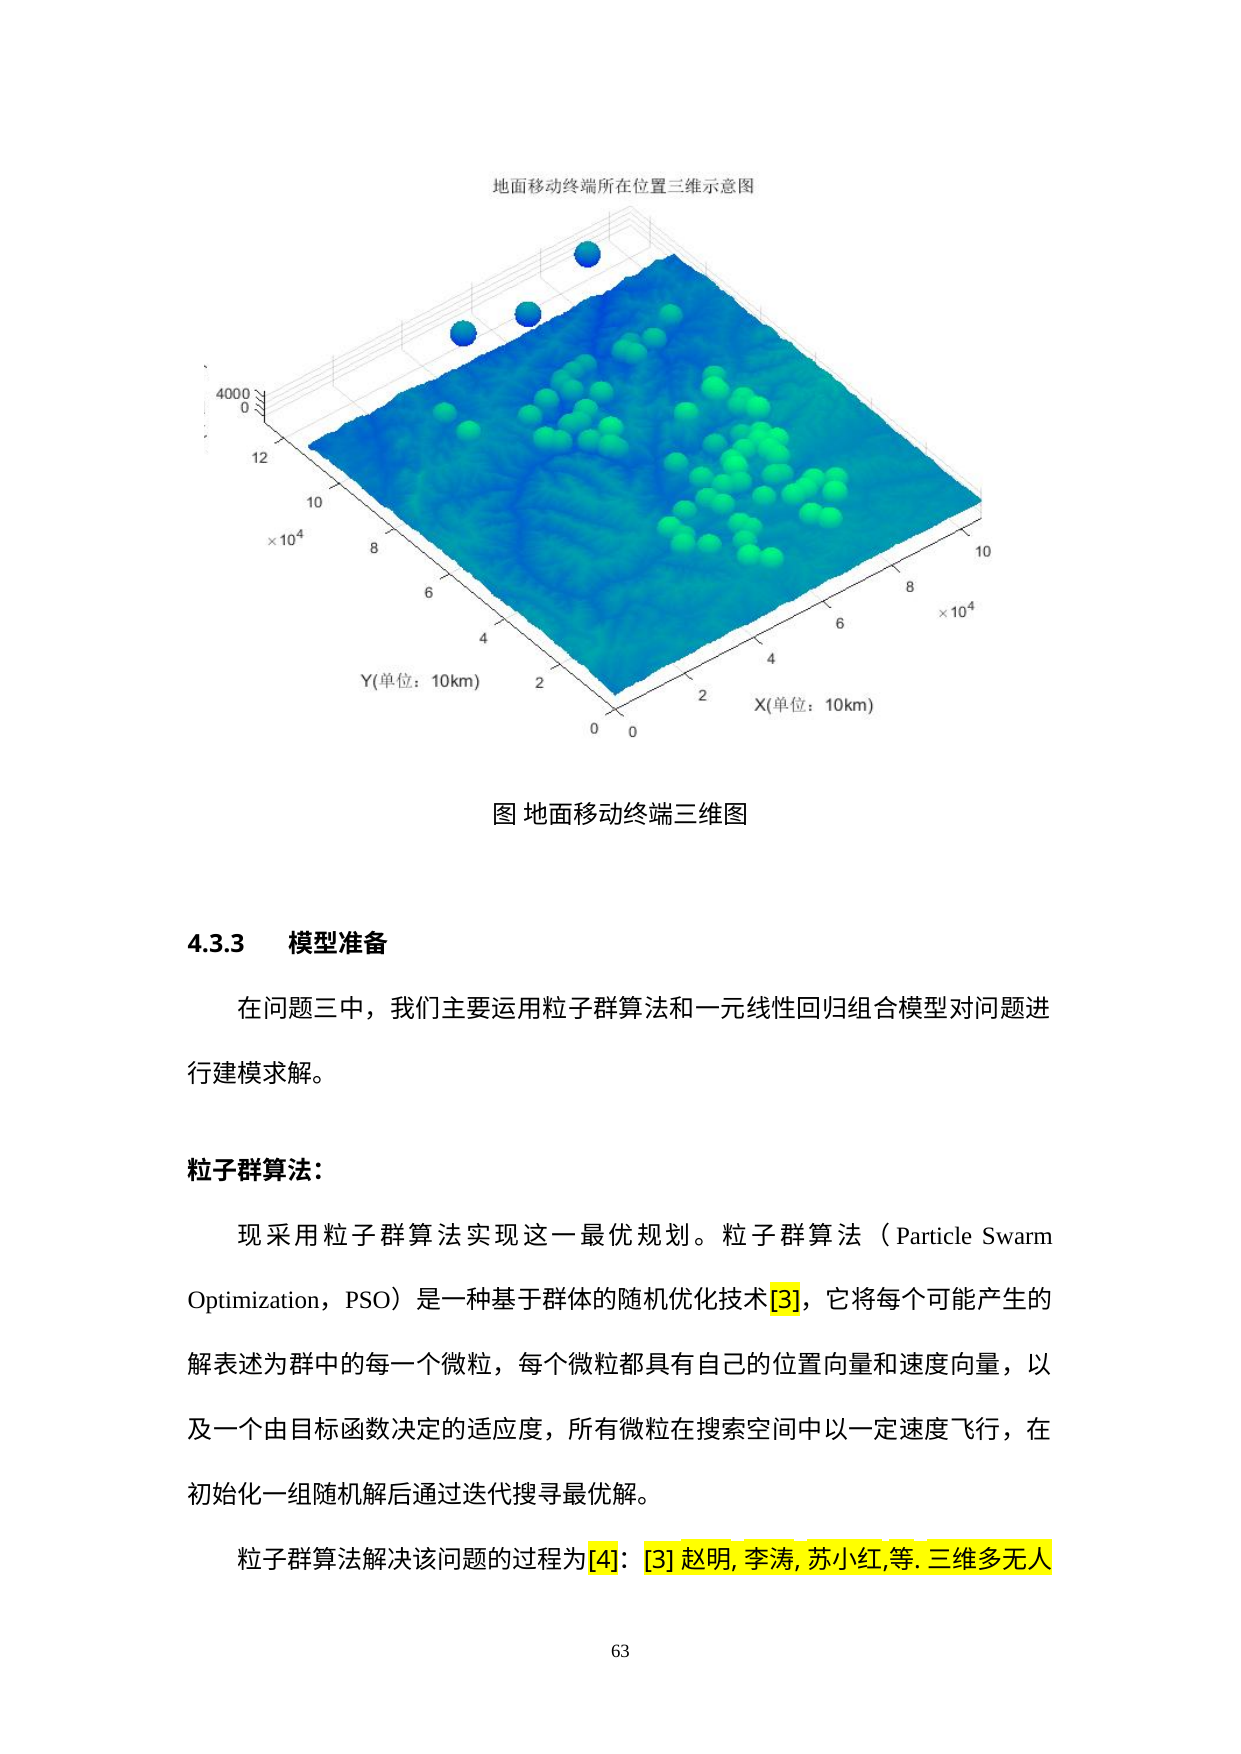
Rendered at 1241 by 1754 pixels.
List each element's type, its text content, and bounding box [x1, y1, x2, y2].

text 粒子群算法： [187, 1136, 1053, 1201]
subtitle 模型准备 [187, 909, 1053, 974]
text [187, 1525, 1053, 1590]
text 在问题三中，我们主要运用粒子群算法和一元线性回归组合模型对问题进行建模求解。 [187, 974, 1053, 1104]
picture [204, 164, 1037, 755]
text 现采用粒子群算法实现这一最优规划。粒子群算法（Particle Swarm Optimization，PSO）是一种基于群体的随机优化技术[3]，它将每个可能产生的解表述为群中的每一个微粒，每个微粒都具有自己的位置向量和速度向量，以及一个由目标函数决定的适应度，所有微粒在搜索空间中以一定速度飞行，在初始化一组随机解后通过迭代搜寻最优解。 [187, 1201, 1053, 1525]
text 图 地面移动终端三维图 [187, 780, 1053, 844]
